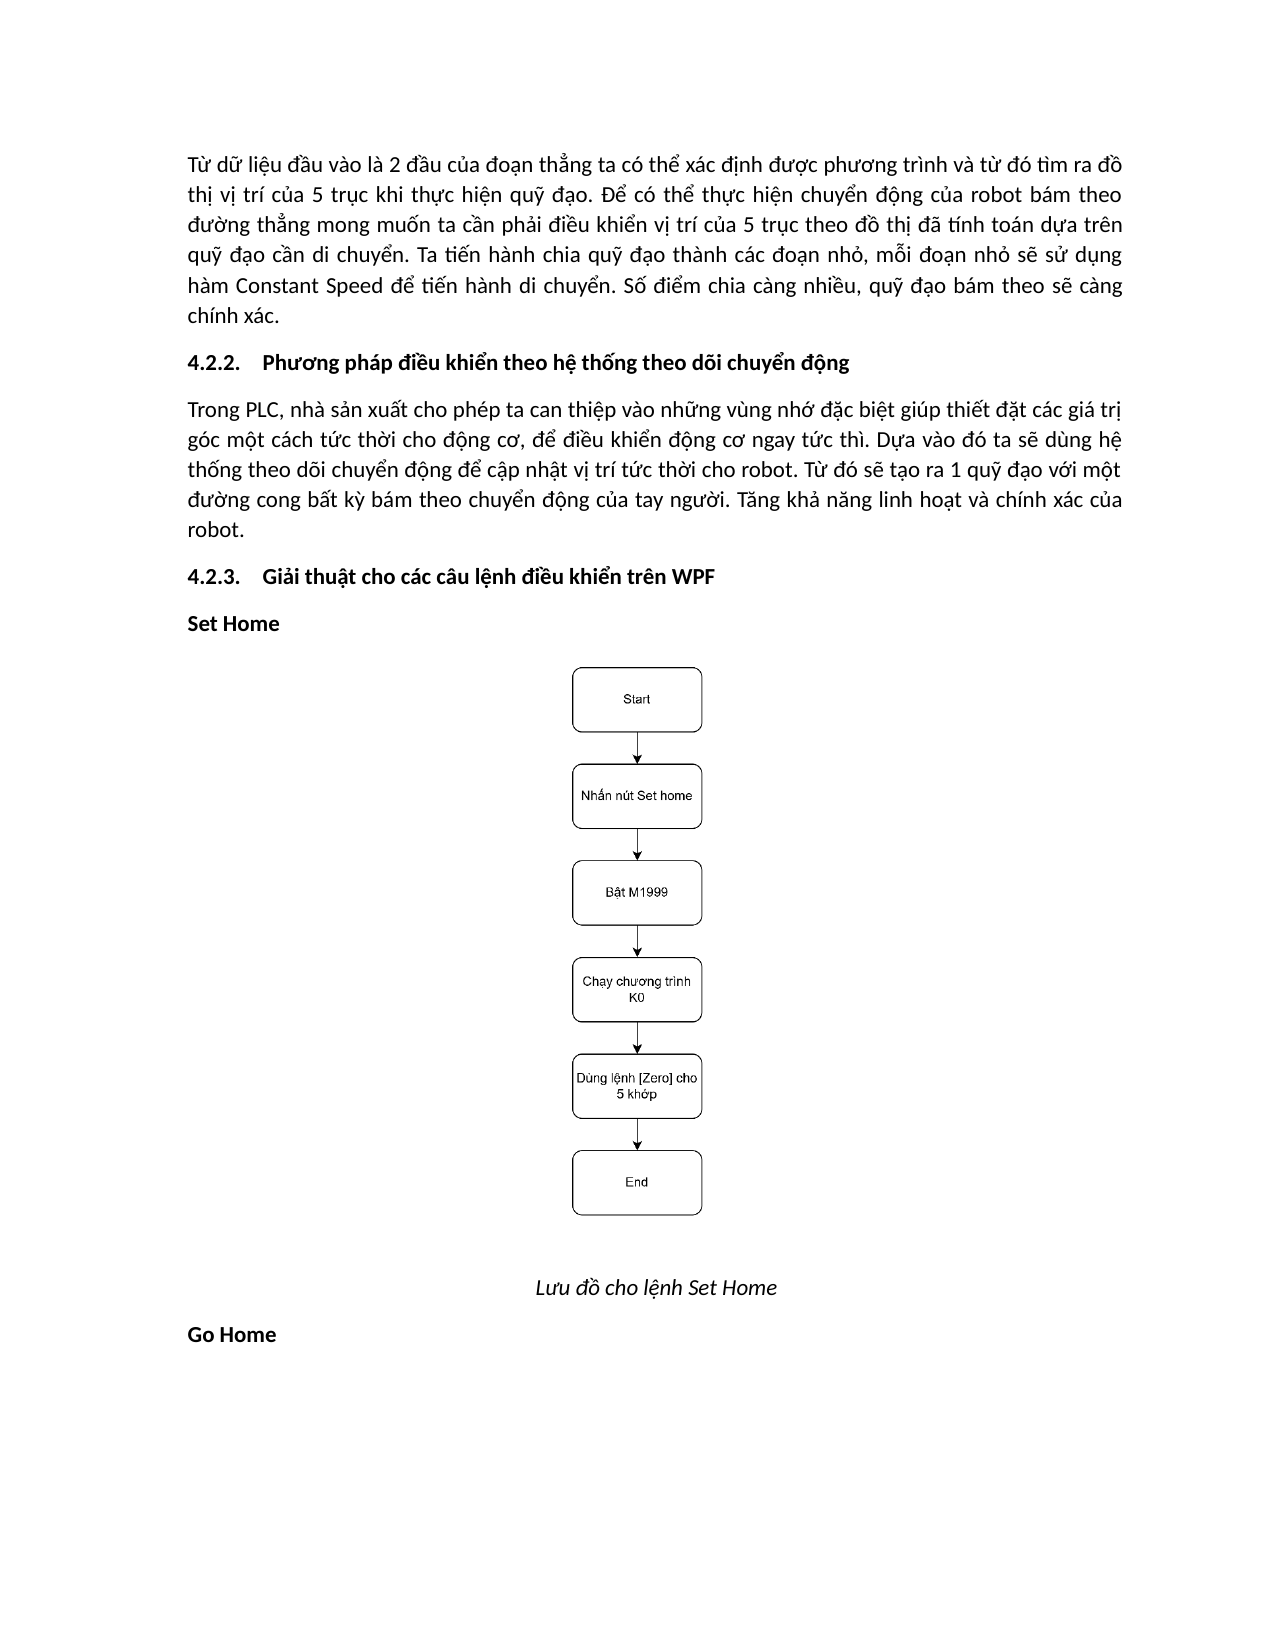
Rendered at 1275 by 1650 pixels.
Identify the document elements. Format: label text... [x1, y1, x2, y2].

list Giải thuật cho các câu lệnh điều khiển trên WPF [187, 562, 1125, 591]
text Set Home [187, 609, 1125, 637]
picture [561, 656, 714, 1227]
text Từ dữ liệu đầu vào là 2 đầu của đoạn thẳng ta có thể xác định được phương trình và từ đó tìm ra đồ thị vị trí của 5 trục khi thực hiện quỹ đạo. Để có thể thực hiện chuyển động của robot bám theo đường thẳng mong muốn ta cần phải điều khiển vị trí của 5 trục theo đồ thị đã tính toán dựa trên quỹ đạo cần di chuyển. Ta tiến hành chia quỹ đạo thành các đoạn nhỏ, mỗi đoạn nhỏ sẽ sử dụng hàm Constant Speed để tiến hành di chuyển. Số điểm chia càng nhiều, quỹ đạo bám theo sẽ càng chính xác. [187, 150, 1125, 329]
text Lưu đồ cho lệnh Set Home [187, 1273, 1125, 1301]
text Go Home [187, 1320, 1125, 1348]
list Phương pháp điều khiển theo hệ thống theo dõi chuyển động [187, 348, 1125, 376]
text Trong PLC, nhà sản xuất cho phép ta can thiệp vào những vùng nhớ đặc biệt giúp thiết đặt các giá trị góc một cách tức thời cho động cơ, để điều khiển động cơ ngay tức thì. Dựa vào đó ta sẽ dùng hệ thống theo dõi chuyển động để cập nhật vị trí tức thời cho robot. Từ đó sẽ tạo ra 1 quỹ đạo với một đường cong bất kỳ bám theo chuyển động của tay người. Tăng khả năng linh hoạt và chính xác của robot. [187, 395, 1125, 544]
